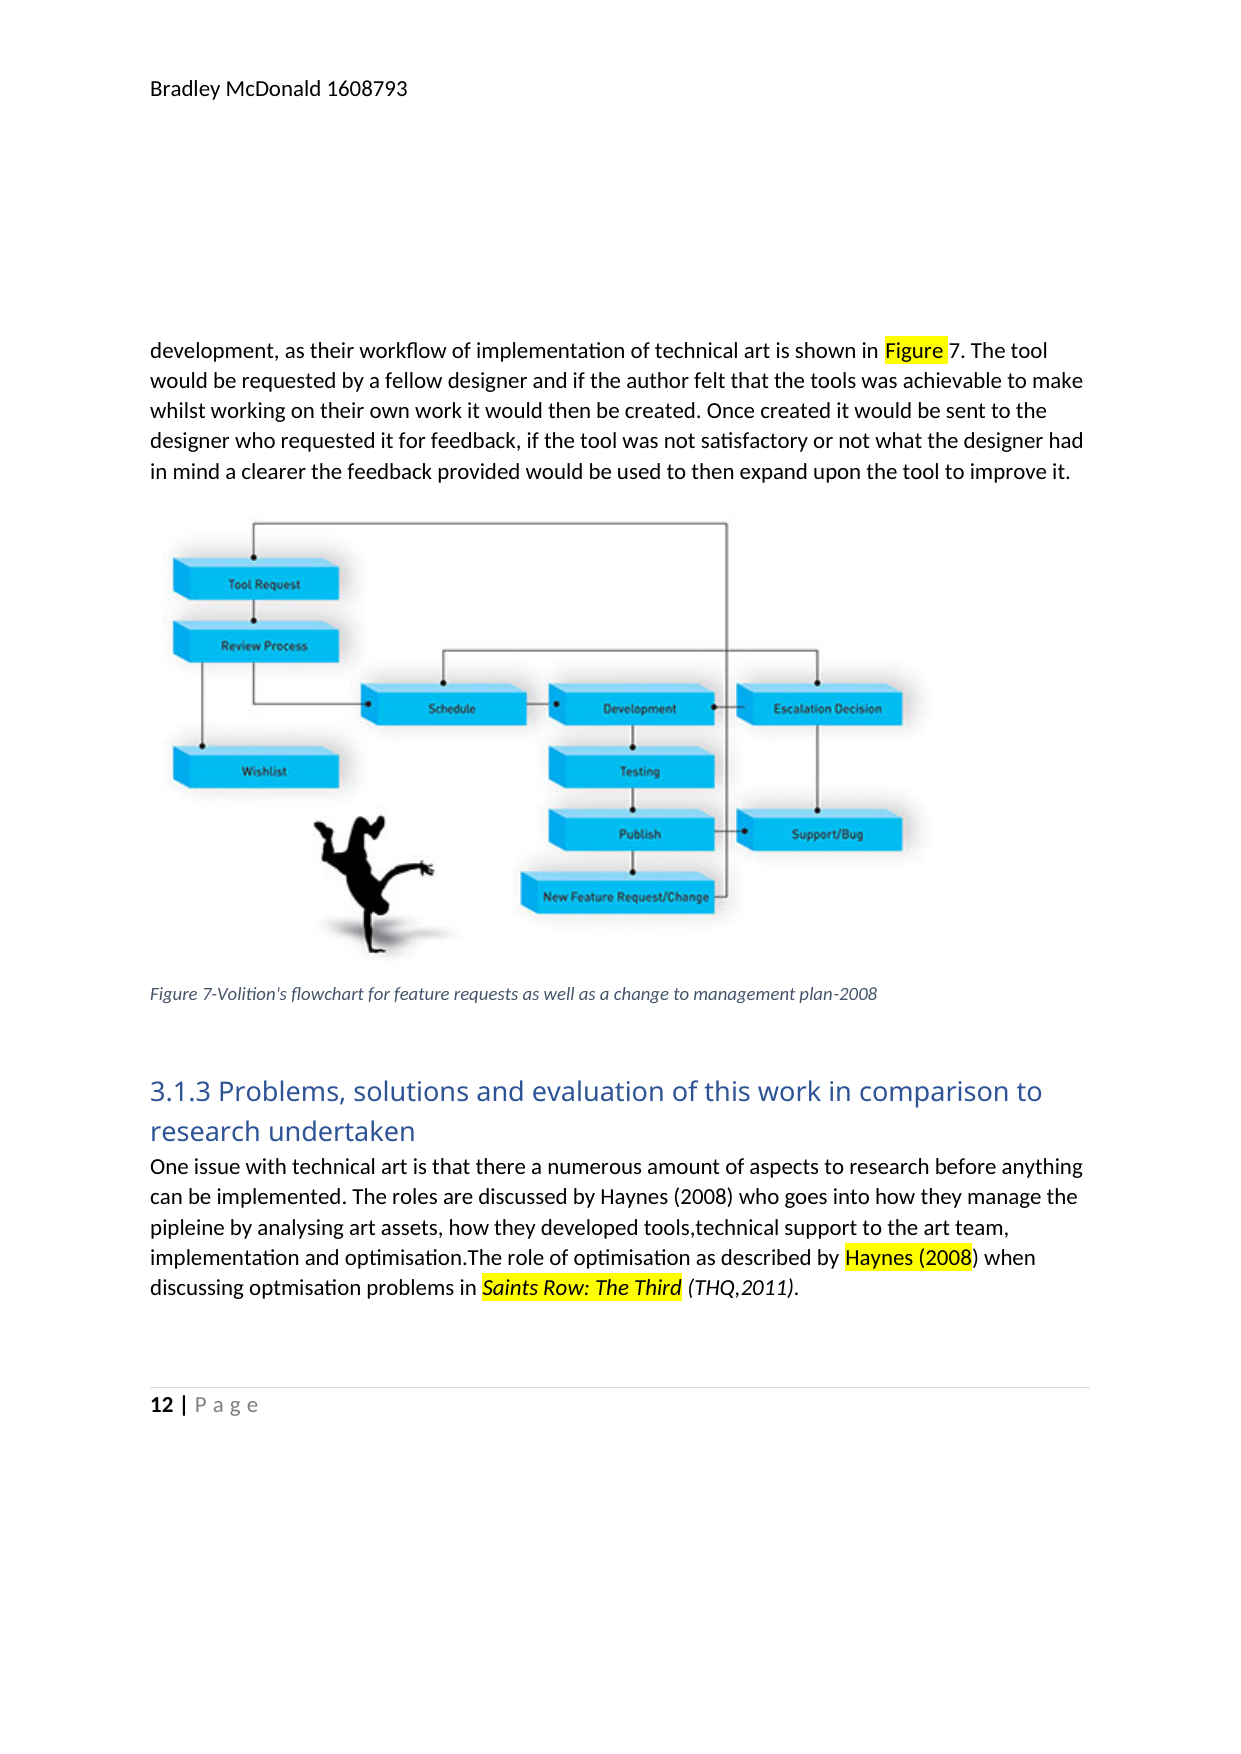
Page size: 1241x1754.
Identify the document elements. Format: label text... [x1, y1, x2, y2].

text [150, 336, 1090, 485]
subtitle 3.1.3 Problems, solutions and evaluation of this work in comparison to research undertaken [150, 1073, 1090, 1149]
text Figure 7-Volition's flowchart for feature requests as well as a change to management plan-2008 [150, 982, 1090, 1005]
picture [150, 503, 932, 964]
text One issue with technical art is that there a numerous amount of aspects to research before anything can be implemented. The roles are discussed by Haynes (2008) who goes into how they manage the pipleine by analysing art assets, how they developed tools,technical support to the art team, implementation and optimisation.The role of optimisation as described by Haynes (2008) when discussing optmisation problems in Saints Row: The Third (THQ,2011). [150, 1152, 1090, 1301]
